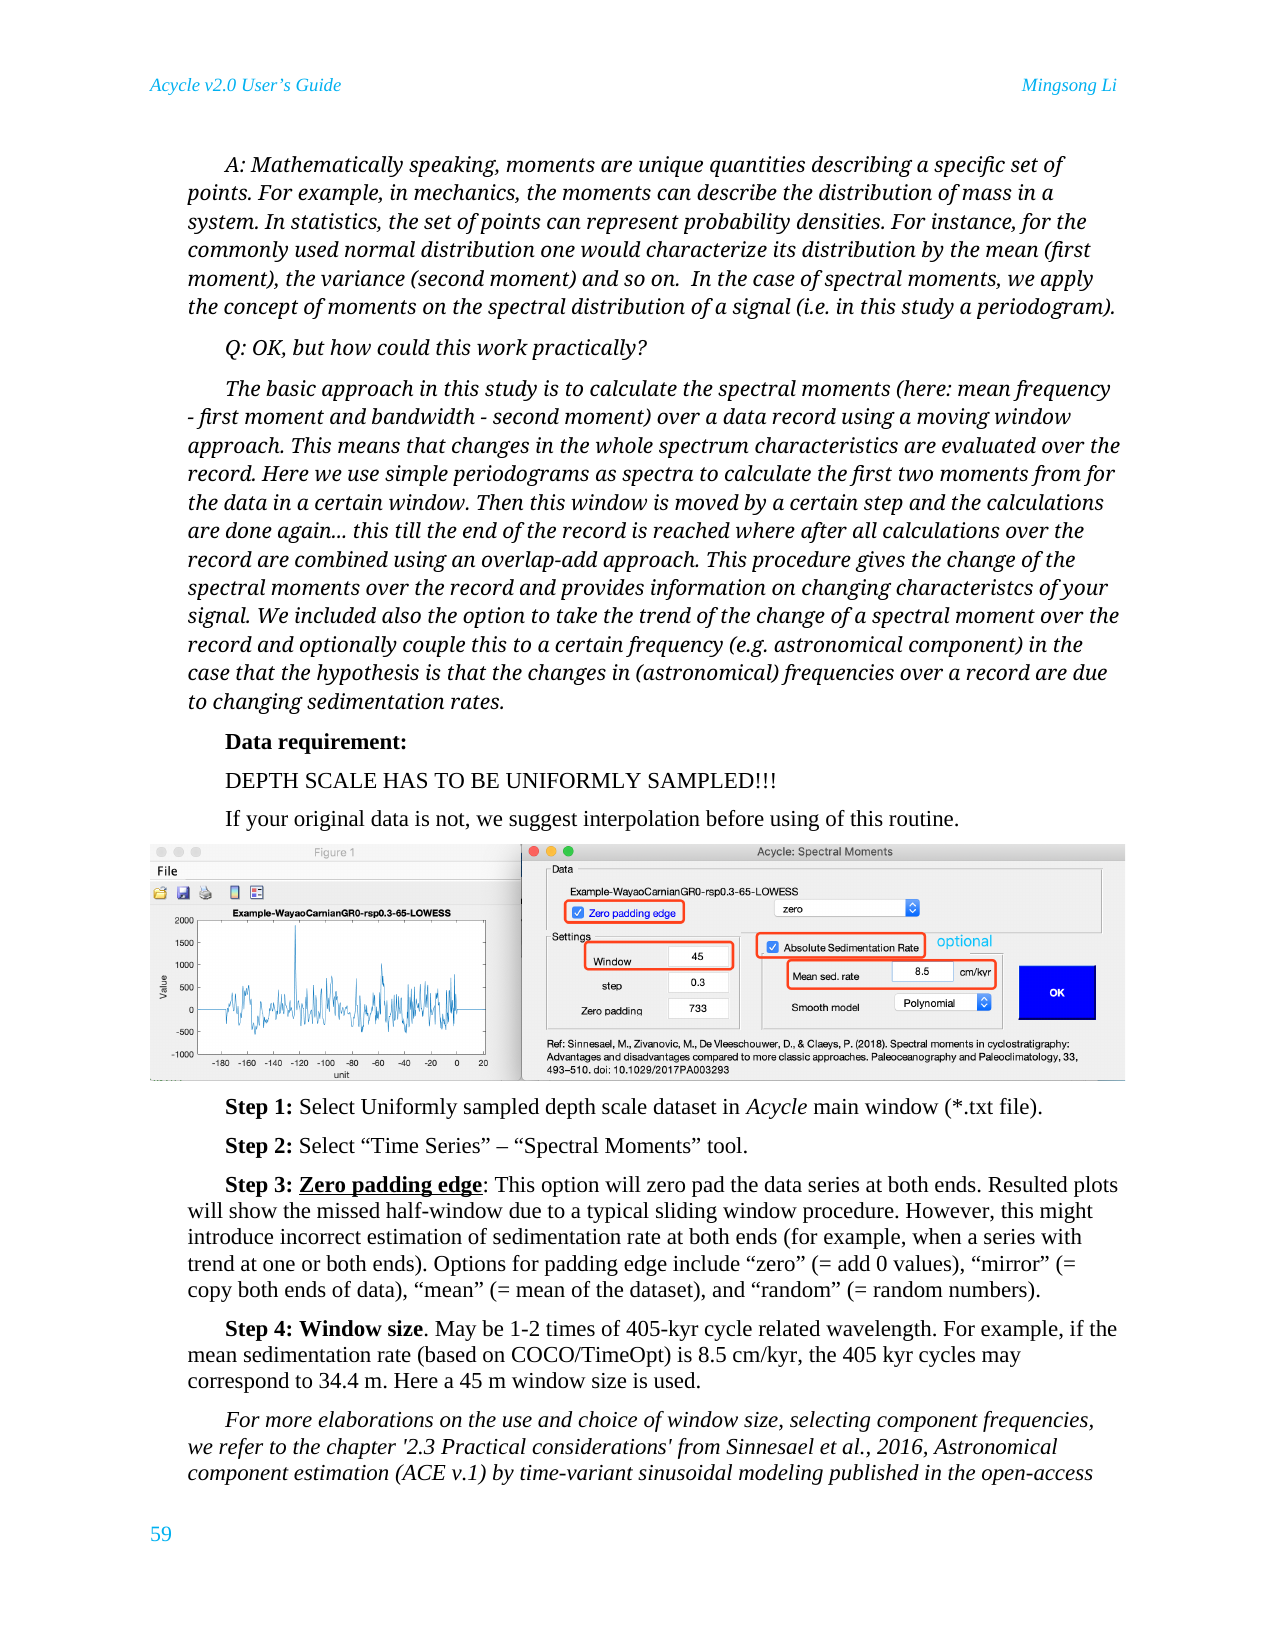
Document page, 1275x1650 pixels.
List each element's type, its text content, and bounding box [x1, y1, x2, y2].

text Step 4: Window size. May be 1-2 times of 405-kyr cycle related wavelength. For example, if the mean sedimentation rate (based on COCO/TimeOpt) is 8.5 cm/kyr, the 405 kyr cycles may correspond to 34.4 m. Here a 45 m window size is used. [187, 1315, 1125, 1394]
text Step 1: Select Uniformly sampled depth scale dataset in Acycle main window (*.txt file). [187, 1093, 1125, 1119]
text Data requirement: [187, 728, 1125, 754]
picture [150, 844, 1125, 1081]
text A: Mathematically speaking, moments are unique quantities describing a specific set of points. For example, in mechanics, the moments can describe the distribution of mass in a system. In statistics, the set of points can represent probability densities. For instance, for the commonly used normal distribution one would characterize its distribution by the mean (first moment), the variance (second moment) and so on. In the case of spectral moments, we apply the concept of moments on the spectral distribution of a signal (i.e. in this study a periodogram). [187, 150, 1125, 321]
text Step 2: Select “Time Series” – “Spectral Moments” tool. [187, 1132, 1125, 1158]
text Step 3: Zero padding edge: This option will zero pad the data series at both ends. Resulted plots will show the missed half-window due to a typical sliding window procedure. However, this might introduce incorrect estimation of sedimentation rate at both ends (for example, when a series with trend at one or both ends). Options for padding edge include “zero” (= add 0 values), “mirror” (= copy both ends of data), “mean” (= mean of the dataset), and “random” (= random numbers). [187, 1171, 1125, 1302]
picture [151, 81, 157, 89]
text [187, 1406, 1125, 1486]
text DEPTH SCALE HAS TO BE UNIFORMLY SAMPLED!!! [187, 767, 1125, 793]
text If your original data is not, we suggest interpolation before using of this routine. [187, 806, 1125, 832]
text Q: OK, but how could this work practically? [187, 333, 1125, 362]
text The basic approach in this study is to calculate the spectral moments (here: mean frequency - first moment and bandwidth - second moment) over a data record using a moving window approach. This means that changes in the whole spectrum characteristics are evaluated over the record. Here we use simple periodograms as spectra to calculate the first two moments from for the data in a certain window. Then this window is moved by a certain step and the calculations are done again... this till the end of the record is reached where after all calculations over the record are combined using an overlap-add approach. This procedure gives the change of the spectral moments over the record and provides information on changing characteristcs of your signal. We included also the option to take the trend of the change of a spectral moment over the record and optionally couple this to a certain frequency (e.g. astronomical component) in the case that the hypothesis is that the changes in (astronomical) frequencies over a record are due to changing sedimentation rates. [187, 374, 1125, 715]
